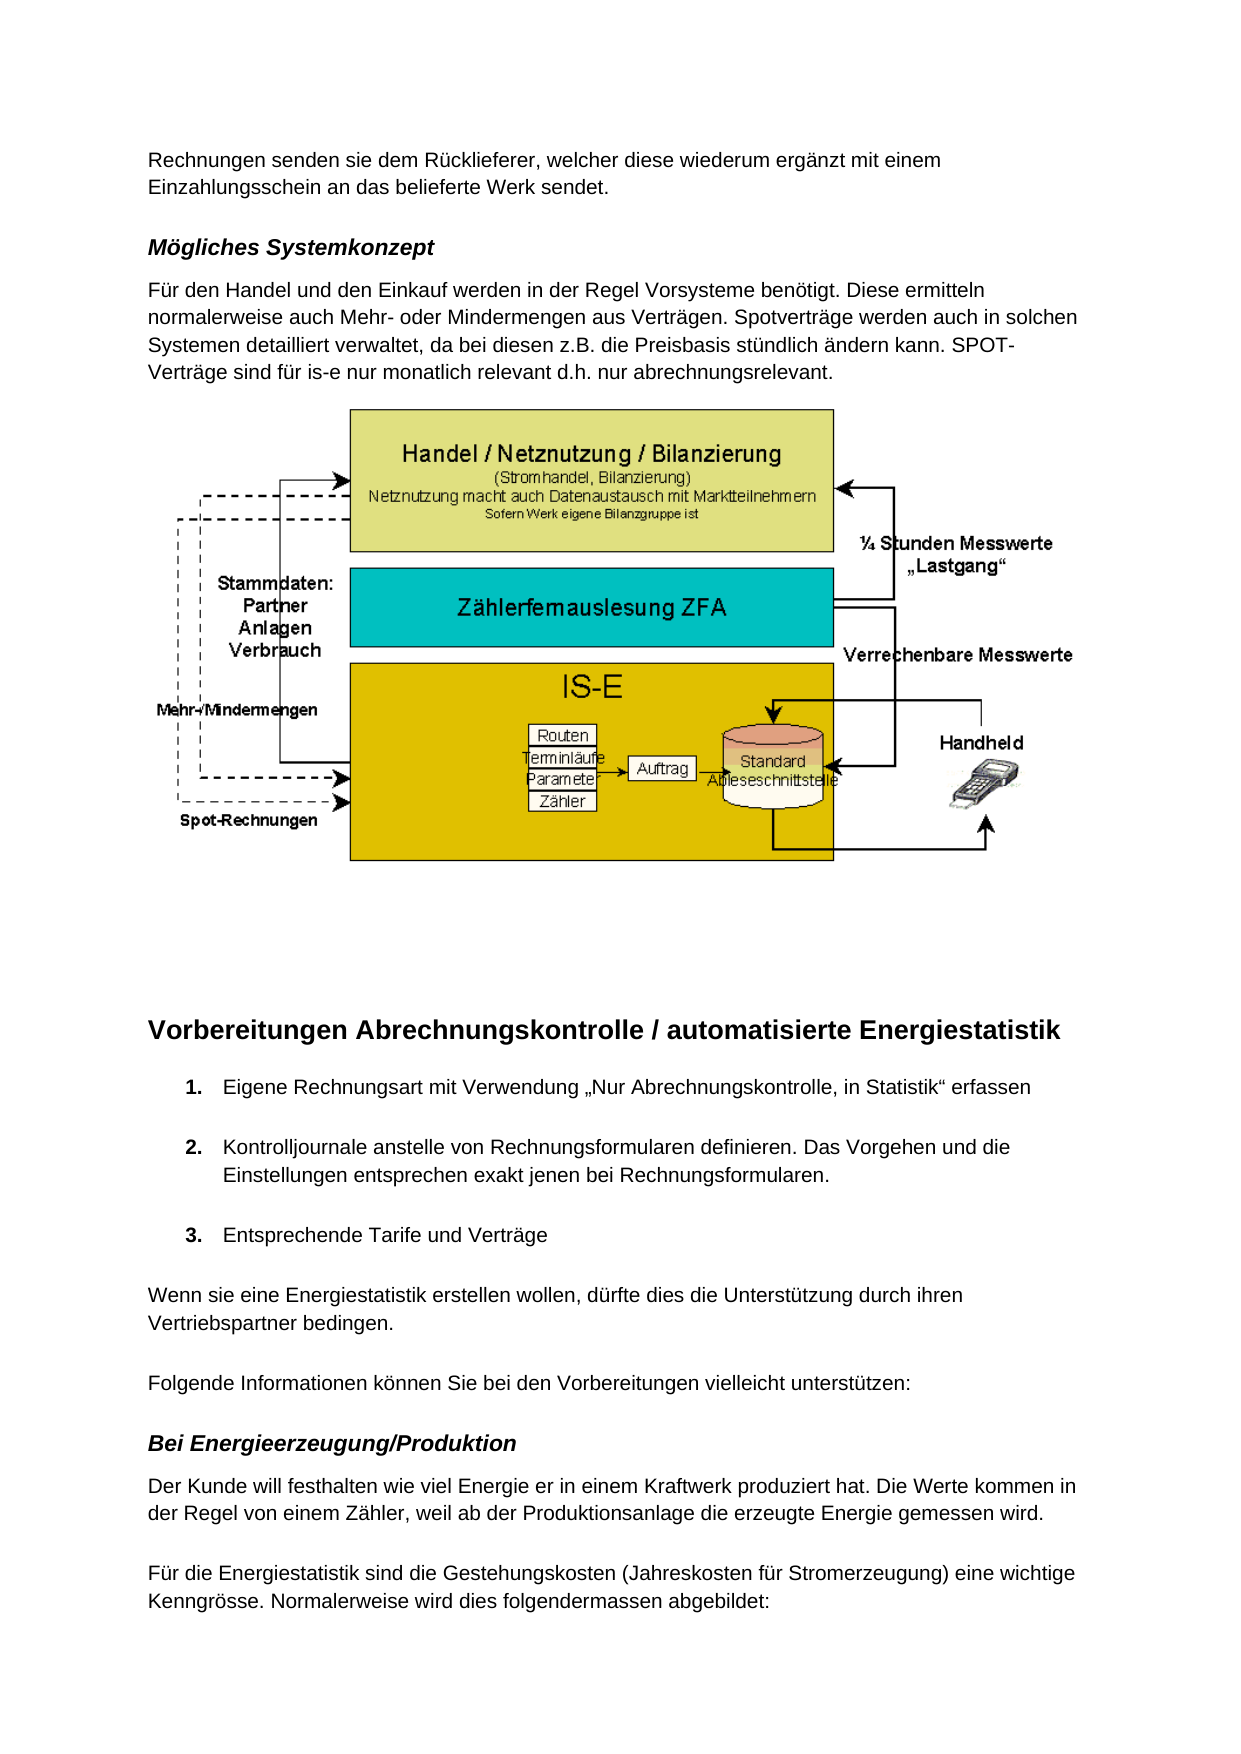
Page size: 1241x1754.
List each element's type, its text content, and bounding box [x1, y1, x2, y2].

text Folgende Informationen können Sie bei den Vorbereitungen vielleicht unterstützen: [148, 1371, 1093, 1395]
text Bei Energieerzeugung/Produktion [148, 1430, 1093, 1456]
text Für den Handel und den Einkauf werden in der Regel Vorsysteme benötigt. Diese ermitteln normalerweise auch Mehr- oder Mindermengen aus Verträgen. Spotverträge werden auch in solchen Systemen detailliert verwaltet, da bei diesen z.B. die Preisbasis stündlich ändern kann. SPOT-Verträge sind für is-e nur monatlich relevant d.h. nur abrechnungsrelevant. [148, 277, 1093, 384]
list Kontrolljournale anstelle von Rechnungsformularen definieren. Das Vorgehen und die Einstellungen entsprechen exakt jenen bei Rechnungsformularen. [185, 1135, 1093, 1187]
text Der Kunde will festhalten wie viel Energie er in einem Kraftwerk produziert hat. Die Werte kommen in der Regel von einem Zähler, weil ab der Produktionsanlage die erzeugte Energie gemessen wird. [148, 1473, 1093, 1525]
subtitle Vorbereitungen Abrechnungskontrolle / automatisierte Energiestatistik [148, 1014, 1093, 1046]
text Für die Energiestatistik sind die Gestehungskosten (Jahreskosten für Stromerzeugung) eine wichtige Kenngrösse. Normalerweise wird dies folgendermassen abgebildet: [148, 1561, 1093, 1613]
list Eigene Rechnungsart mit Verwendung „Nur Abrechnungskontrolle, in Statistik“ erfassen [185, 1075, 1093, 1099]
picture [147, 408, 1084, 895]
list Entsprechende Tarife und Verträge [185, 1223, 1093, 1247]
text Wenn sie eine Energiestatistik erstellen wollen, dürfte dies die Unterstützung durch ihren Vertriebspartner bedingen. [148, 1283, 1093, 1335]
text Mögliches Systemkonzept [148, 234, 1093, 260]
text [148, 148, 1093, 199]
